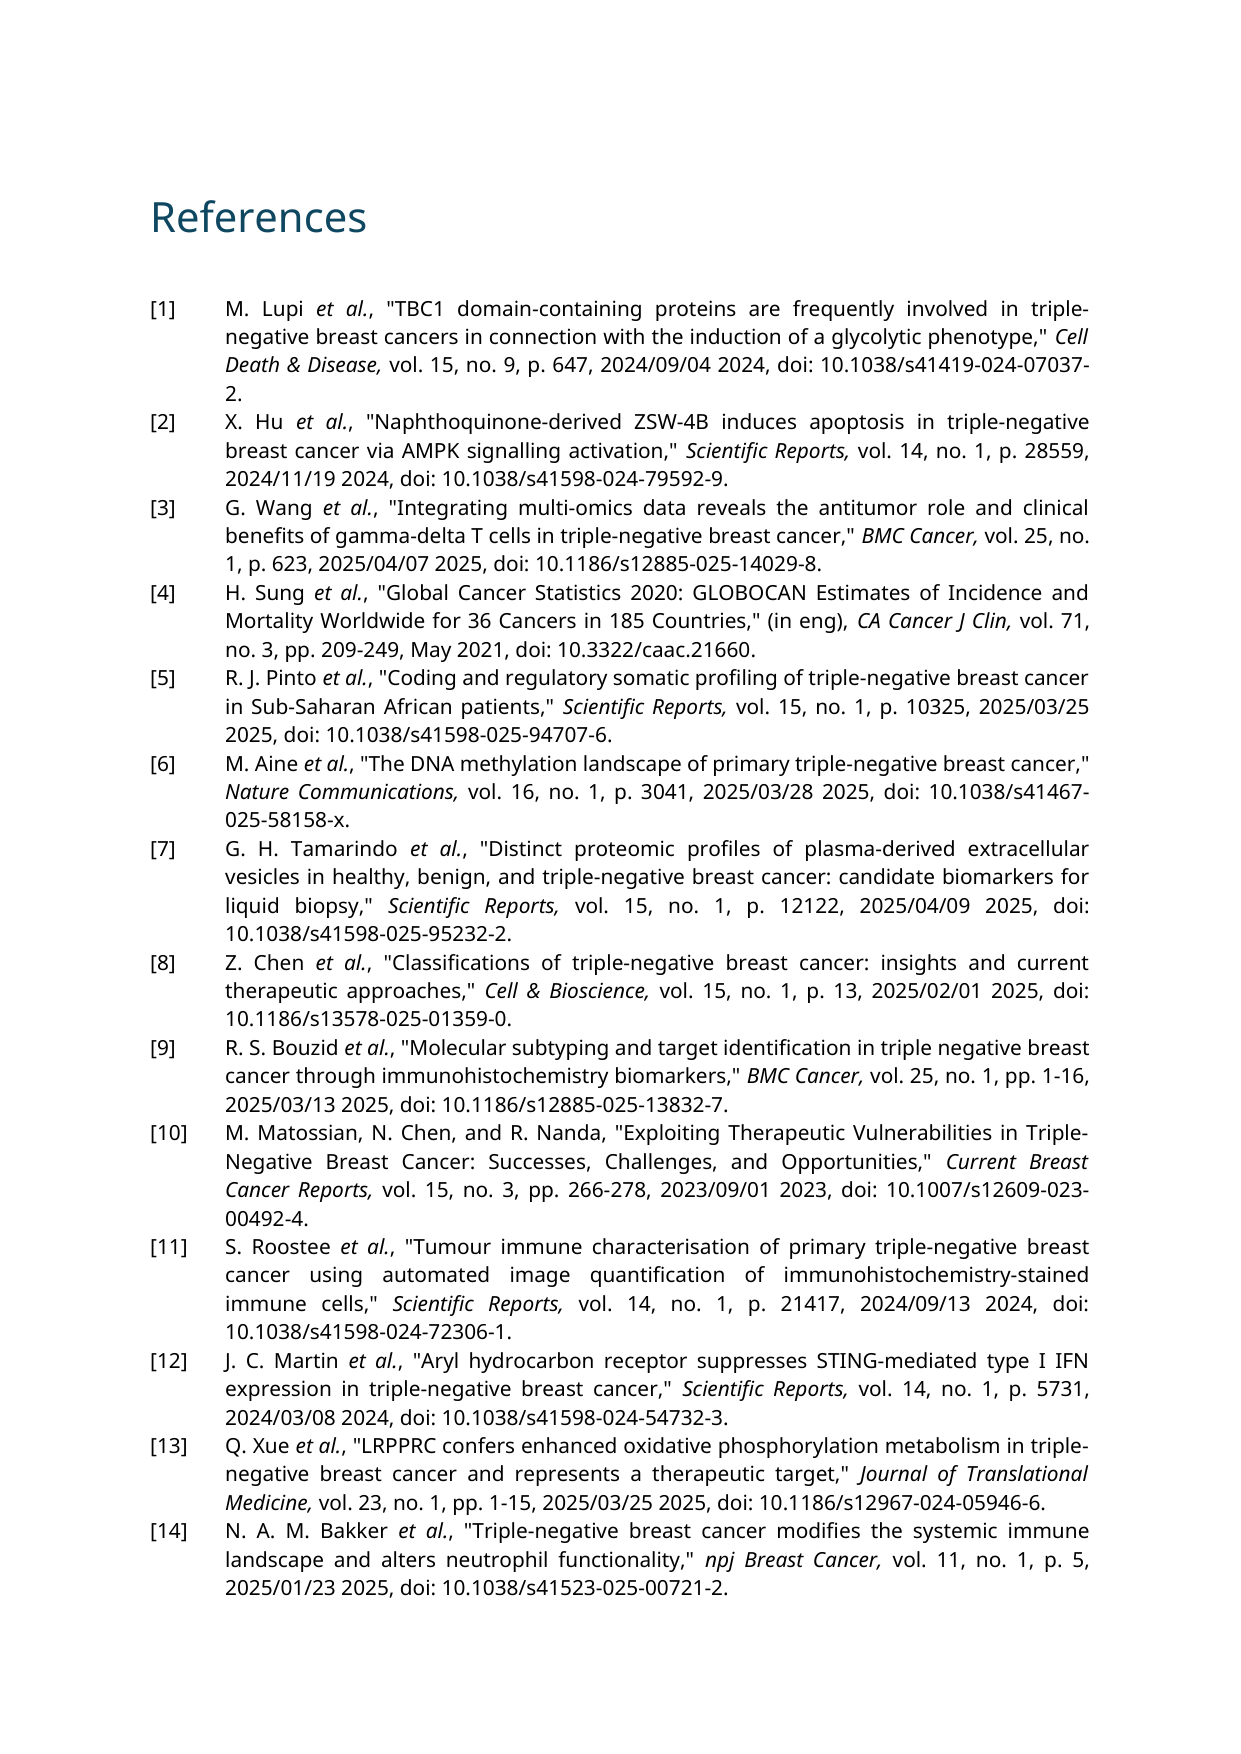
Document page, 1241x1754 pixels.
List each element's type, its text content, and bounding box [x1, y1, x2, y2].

text [7] G. H. Tamarindo et al., "Distinct proteomic profiles of plasma-derived extracellular vesicles in healthy, benign, and triple-negative breast cancer: candidate biomarkers for liquid biopsy," Scientific Reports, vol. 15, no. 1, p. 12122, 2025/04/09 2025, doi: 10.1038/s41598-025-95232-2. [150, 834, 1090, 948]
text [12] J. C. Martin et al., "Aryl hydrocarbon receptor suppresses STING-mediated type I IFN expression in triple-negative breast cancer," Scientific Reports, vol. 14, no. 1, p. 5731, 2024/03/08 2024, doi: 10.1038/s41598-024-54732-3. [150, 1346, 1090, 1431]
text [10] M. Matossian, N. Chen, and R. Nanda, "Exploiting Therapeutic Vulnerabilities in Triple-Negative Breast Cancer: Successes, Challenges, and Opportunities," Current Breast Cancer Reports, vol. 15, no. 3, pp. 266-278, 2023/09/01 2023, doi: 10.1007/s12609-023-00492-4. [150, 1118, 1090, 1232]
text [6] M. Aine et al., "The DNA methylation landscape of primary triple-negative breast cancer," Nature Communications, vol. 16, no. 1, p. 3041, 2025/03/28 2025, doi: 10.1038/s41467-025-58158-x. [150, 749, 1090, 834]
text [1] M. Lupi et al., "TBC1 domain-containing proteins are frequently involved in triple-negative breast cancers in connection with the induction of a glycolytic phenotype," Cell Death & Disease, vol. 15, no. 9, p. 647, 2024/09/04 2024, doi: 10.1038/s41419-024-07037-2. [150, 294, 1090, 407]
text [4] H. Sung et al., "Global Cancer Statistics 2020: GLOBOCAN Estimates of Incidence and Mortality Worldwide for 36 Cancers in 185 Countries," (in eng), CA Cancer J Clin, vol. 71, no. 3, pp. 209-249, May 2021, doi: 10.3322/caac.21660. [150, 578, 1090, 663]
text [8] Z. Chen et al., "Classifications of triple-negative breast cancer: insights and current therapeutic approaches," Cell & Bioscience, vol. 15, no. 1, p. 13, 2025/02/01 2025, doi: 10.1186/s13578-025-01359-0. [150, 948, 1090, 1033]
text [13] Q. Xue et al., "LRPPRC confers enhanced oxidative phosphorylation metabolism in triple-negative breast cancer and represents a therapeutic target," Journal of Translational Medicine, vol. 23, no. 1, pp. 1-15, 2025/03/25 2025, doi: 10.1186/s12967-024-05946-6. [150, 1431, 1090, 1516]
text [11] S. Roostee et al., "Tumour immune characterisation of primary triple-negative breast cancer using automated image quantification of immunohistochemistry-stained immune cells," Scientific Reports, vol. 14, no. 1, p. 21417, 2024/09/13 2024, doi: 10.1038/s41598-024-72306-1. [150, 1232, 1090, 1346]
text [14] N. A. M. Bakker et al., "Triple-negative breast cancer modifies the systemic immune landscape and alters neutrophil functionality," npj Breast Cancer, vol. 11, no. 1, p. 5, 2025/01/23 2025, doi: 10.1038/s41523-025-00721-2. [150, 1516, 1090, 1602]
subtitle References [150, 187, 1090, 244]
text [2] X. Hu et al., "Naphthoquinone-derived ZSW-4B induces apoptosis in triple-negative breast cancer via AMPK signalling activation," Scientific Reports, vol. 14, no. 1, p. 28559, 2024/11/19 2024, doi: 10.1038/s41598-024-79592-9. [150, 407, 1090, 493]
text [3] G. Wang et al., "Integrating multi-omics data reveals the antitumor role and clinical benefits of gamma-delta T cells in triple-negative breast cancer," BMC Cancer, vol. 25, no. 1, p. 623, 2025/04/07 2025, doi: 10.1186/s12885-025-14029-8. [150, 493, 1090, 578]
text [5] R. J. Pinto et al., "Coding and regulatory somatic profiling of triple-negative breast cancer in Sub-Saharan African patients," Scientific Reports, vol. 15, no. 1, p. 10325, 2025/03/25 2025, doi: 10.1038/s41598-025-94707-6. [150, 663, 1090, 749]
text [9] R. S. Bouzid et al., "Molecular subtyping and target identification in triple negative breast cancer through immunohistochemistry biomarkers," BMC Cancer, vol. 25, no. 1, pp. 1-16, 2025/03/13 2025, doi: 10.1186/s12885-025-13832-7. [150, 1033, 1090, 1118]
